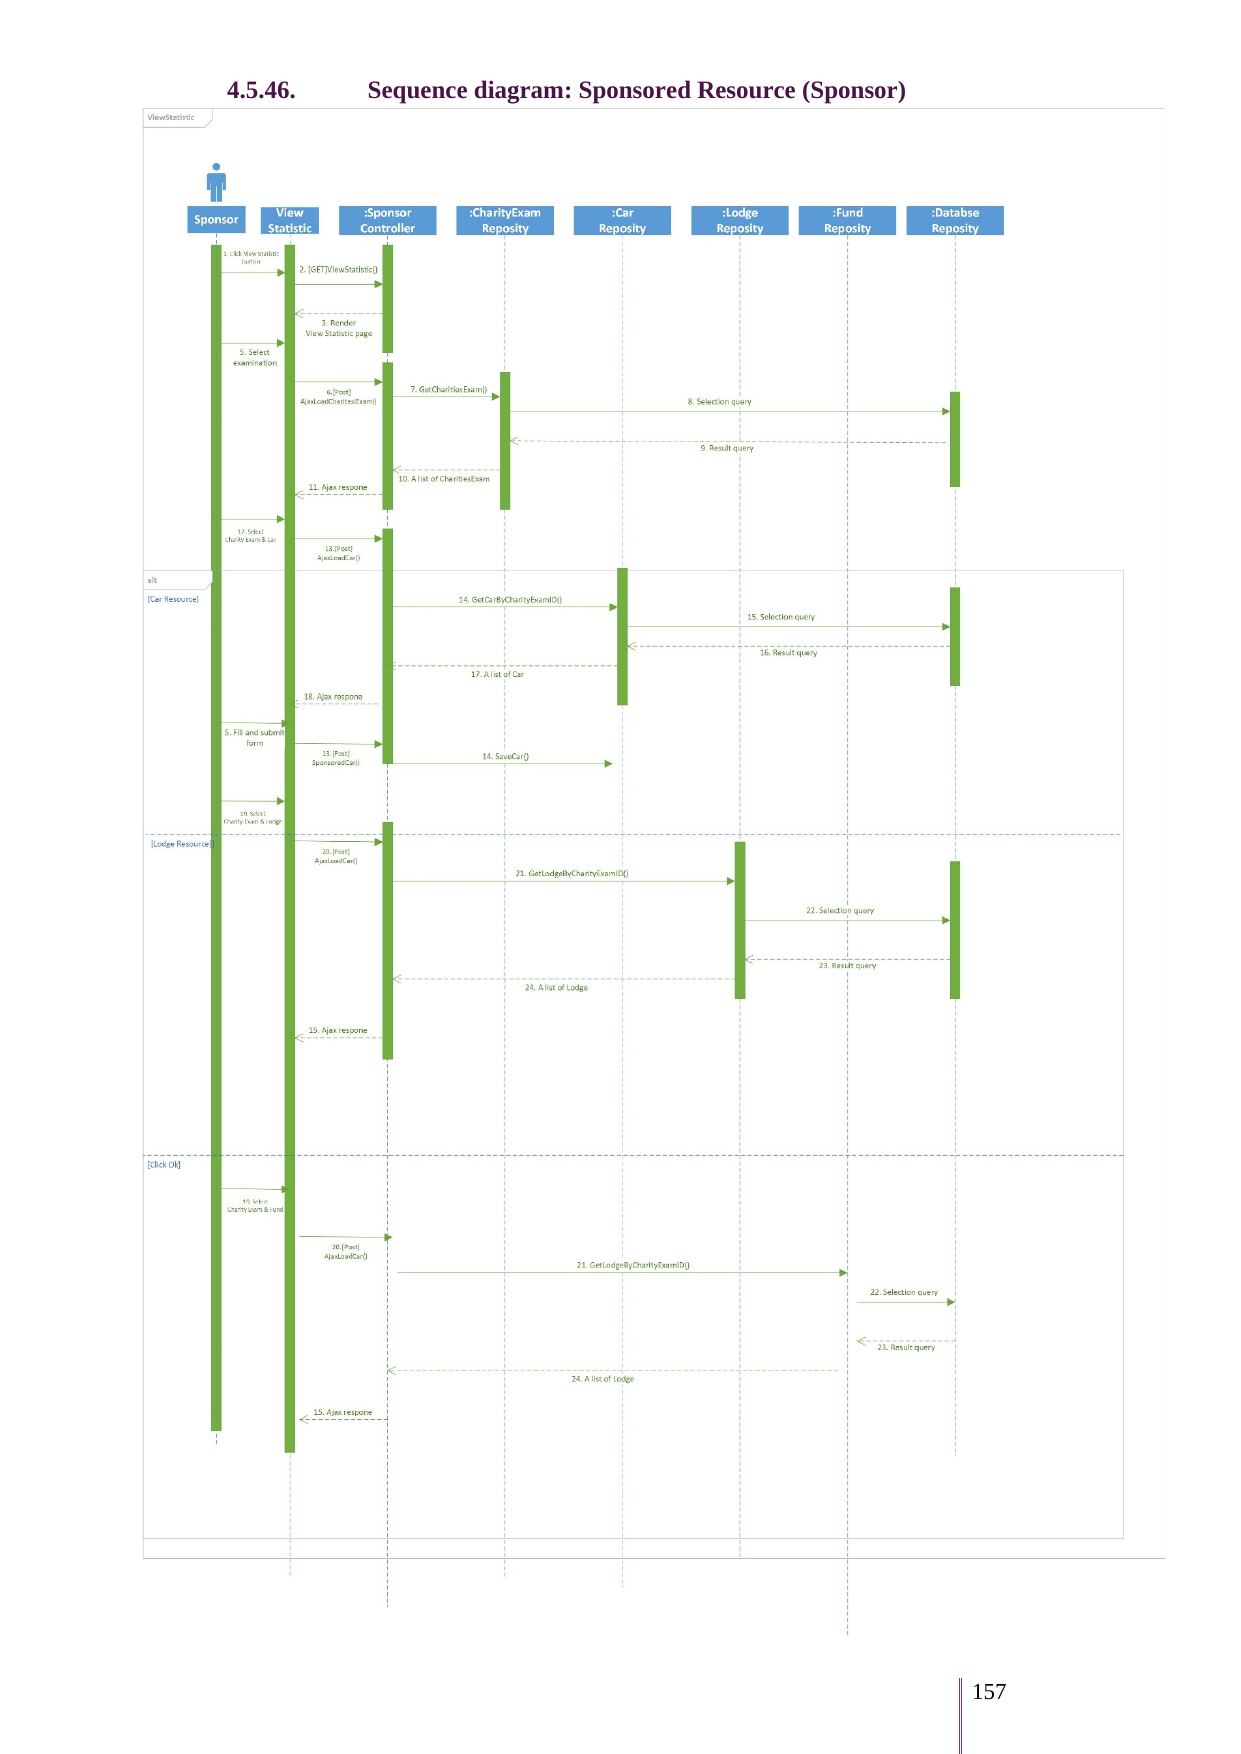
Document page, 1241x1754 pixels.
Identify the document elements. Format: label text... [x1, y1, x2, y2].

picture [142, 108, 1166, 1637]
subtitle Sequence diagram: Sponsored Resource (Sponsor) [227, 75, 1165, 104]
